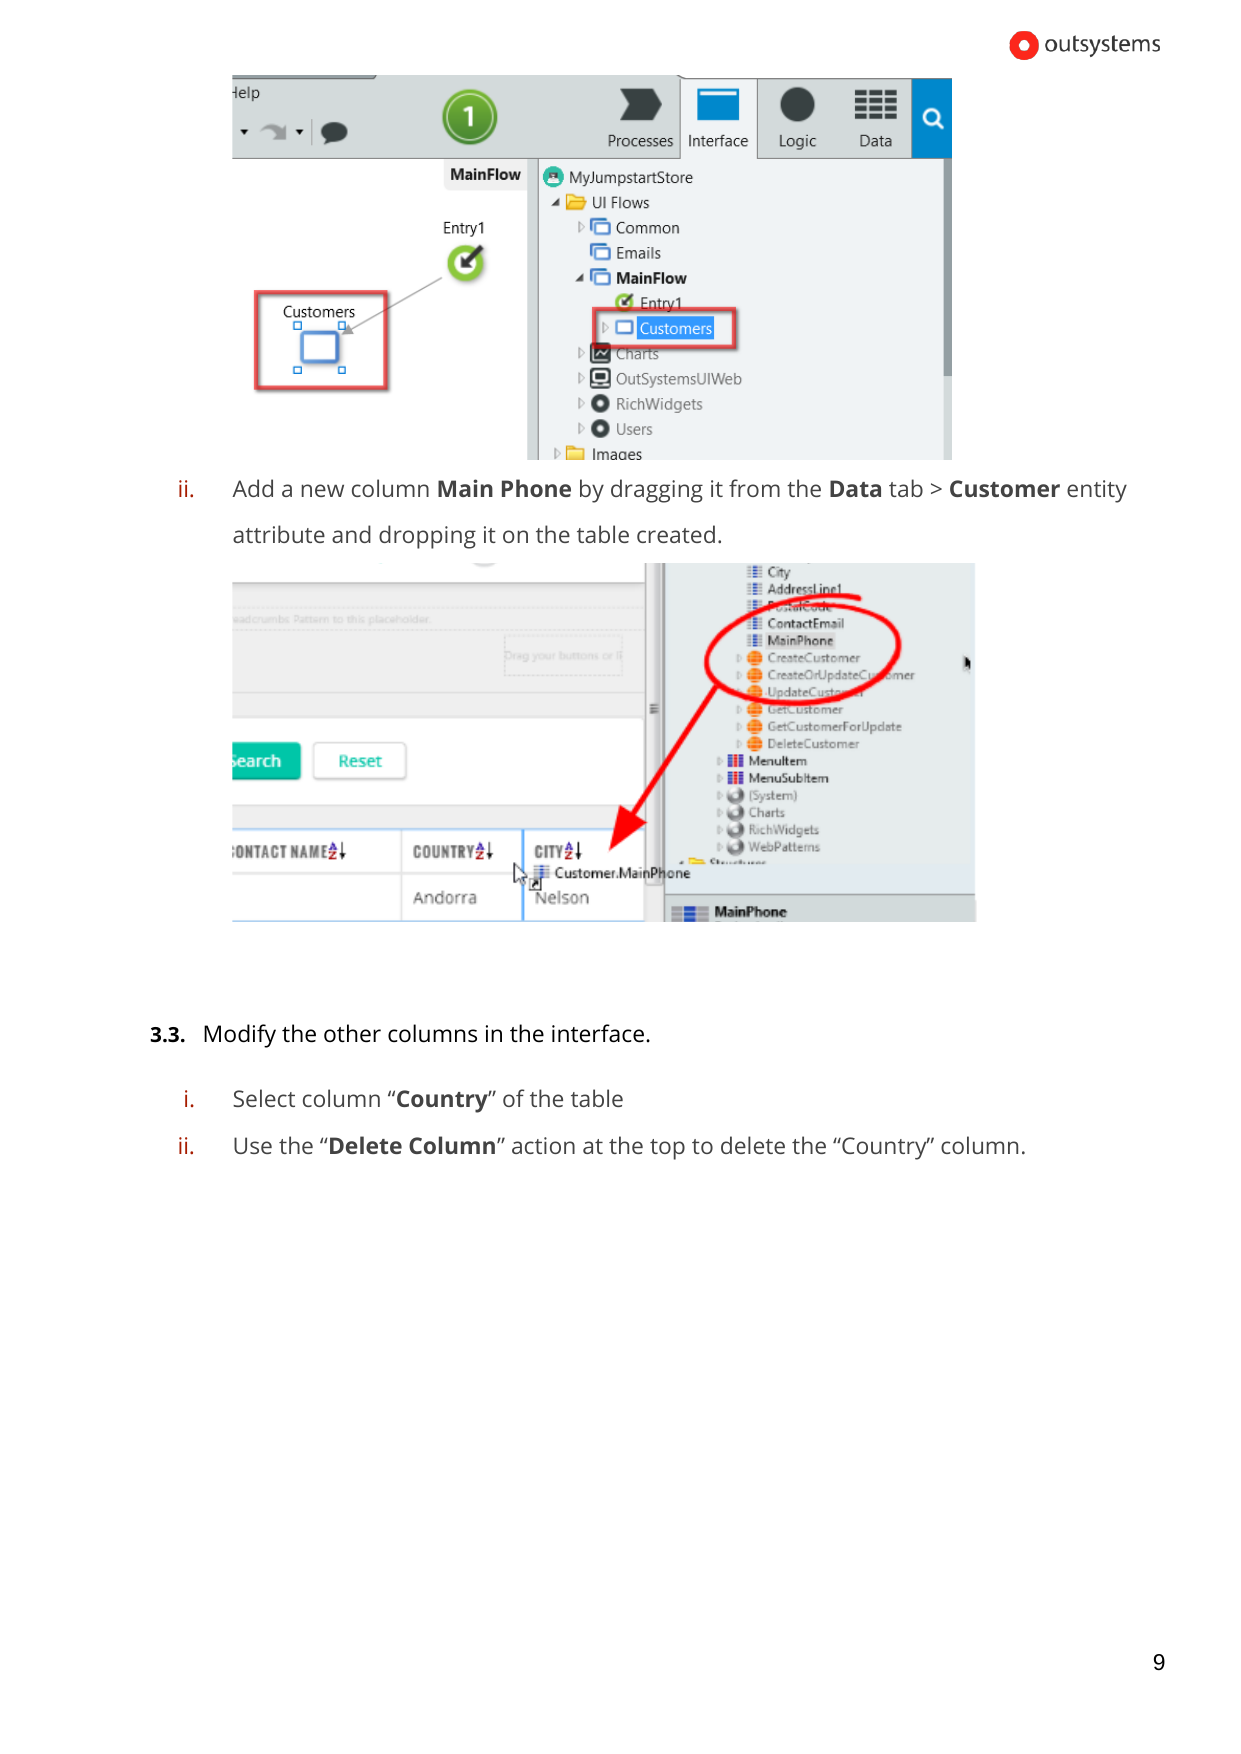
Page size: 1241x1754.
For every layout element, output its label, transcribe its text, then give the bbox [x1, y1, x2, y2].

list Use the “Delete Column” action at the top to delete the “Country” column. [195, 1130, 1165, 1161]
picture [232, 563, 980, 922]
picture [923, 108, 943, 129]
picture [232, 75, 952, 460]
picture [1006, 28, 1163, 62]
list Modify the other columns in the interface. [150, 1017, 1165, 1079]
list Select column “Country” of the table [195, 1083, 1165, 1114]
